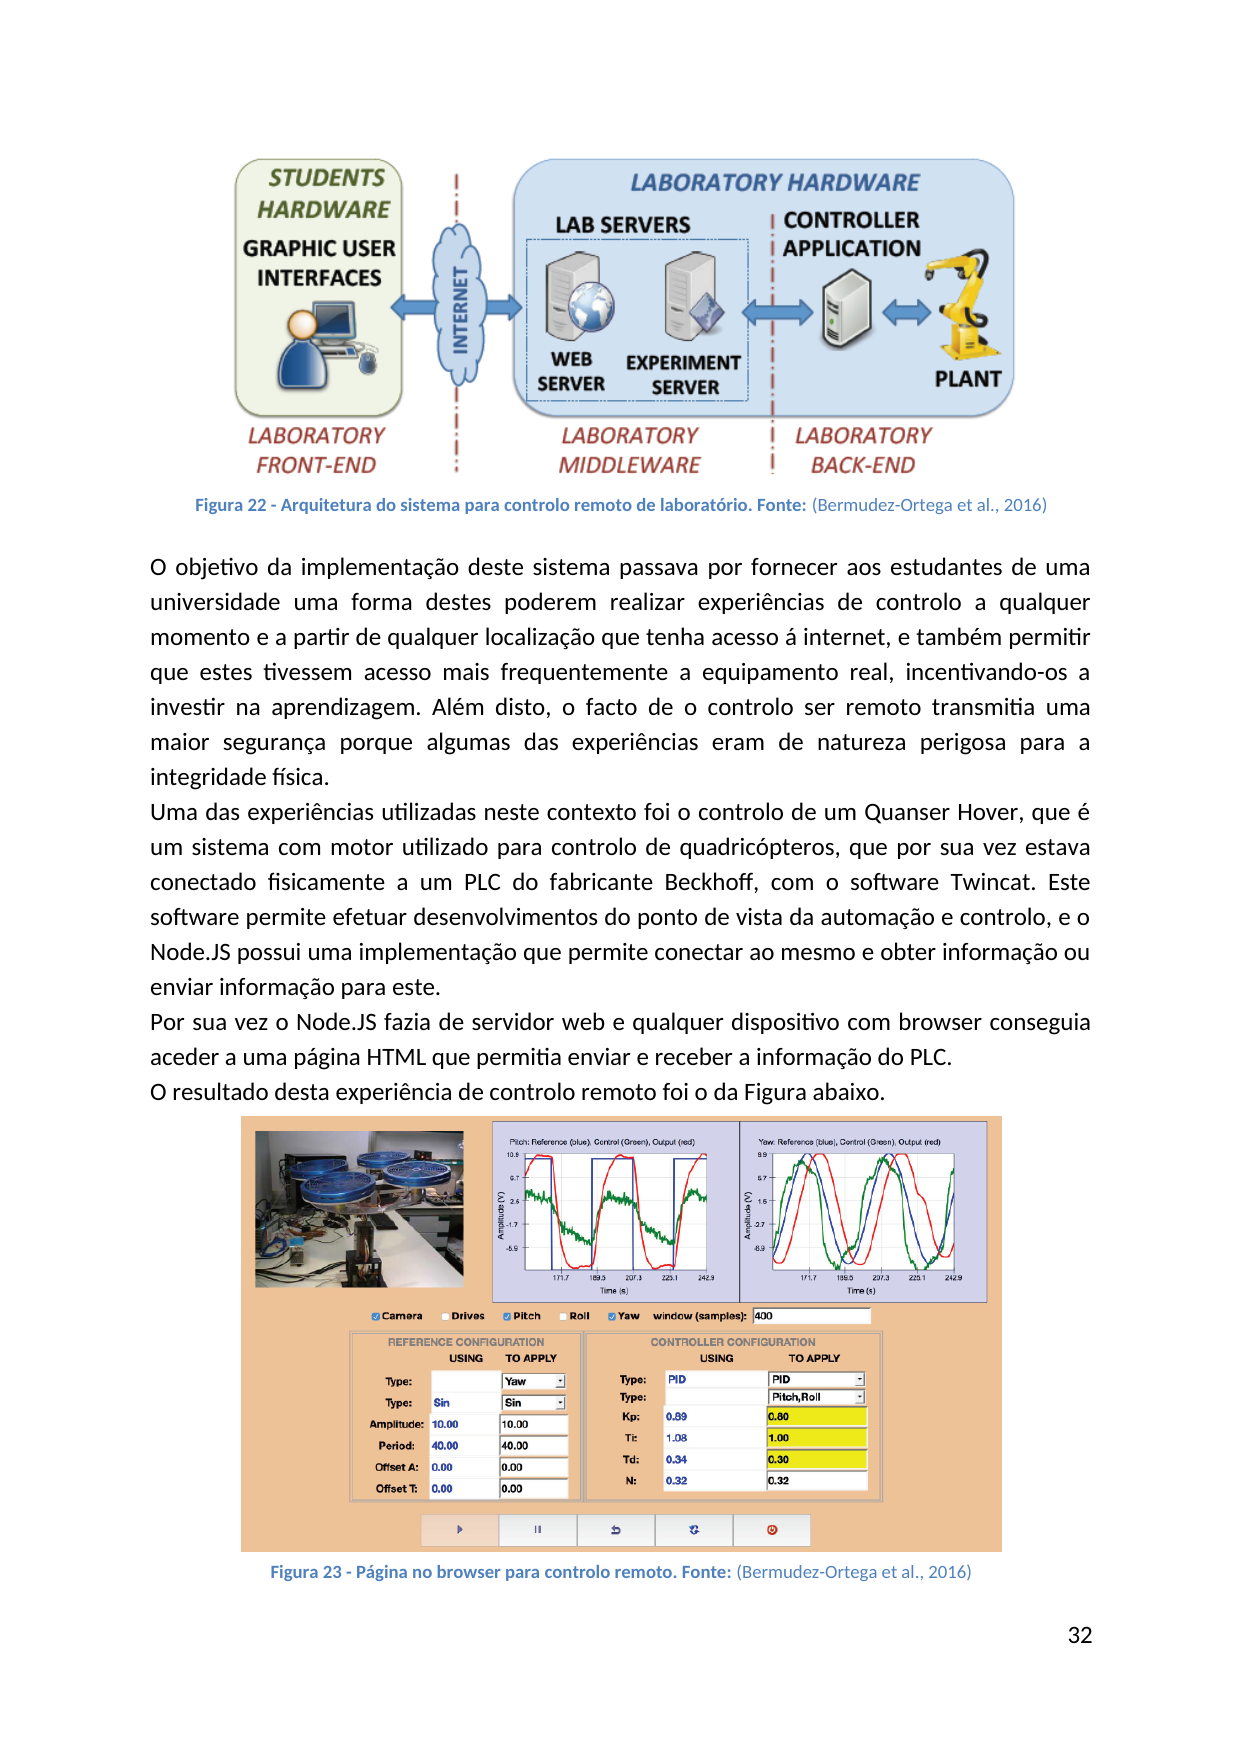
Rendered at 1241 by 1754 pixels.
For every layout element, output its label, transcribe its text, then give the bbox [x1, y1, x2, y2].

picture [220, 150, 1023, 489]
text O resultado desta experiência de controlo remoto foi o da Figura abaixo. [150, 1076, 1092, 1107]
picture [236, 1111, 1006, 1556]
text O objetivo da implementação deste sistema passava por fornecer aos estudantes de uma universidade uma forma destes poderem realizar experiências de controlo a qualquer momento e a partir de qualquer localização que tenha acesso á internet, e também permitir que estes tivessem acesso mais frequentemente a equipamento real, incentivando-os a investir na aprendizagem. Além disto, o facto de o controlo ser remoto transmitia uma maior segurança porque algumas das experiências eram de natureza perigosa para a integridade física. [150, 551, 1092, 792]
text Uma das experiências utilizadas neste contexto foi o controlo de um Quanser Hover, que é um sistema com motor utilizado para controlo de quadricópteros, que por sua vez estava conectado fisicamente a um PLC do fabricante Beckhoff, com o software Twincat. Este software permite efetuar desenvolvimentos do ponto de vista da automação e controlo, e o Node.JS possui uma implementação que permite conectar ao mesmo e obter informação ou enviar informação para este. [150, 796, 1092, 1002]
text Por sua vez o Node.JS fazia de servidor web e qualquer dispositivo com browser conseguia aceder a uma página HTML que permitia enviar e receber a informação do PLC. [150, 1006, 1092, 1072]
